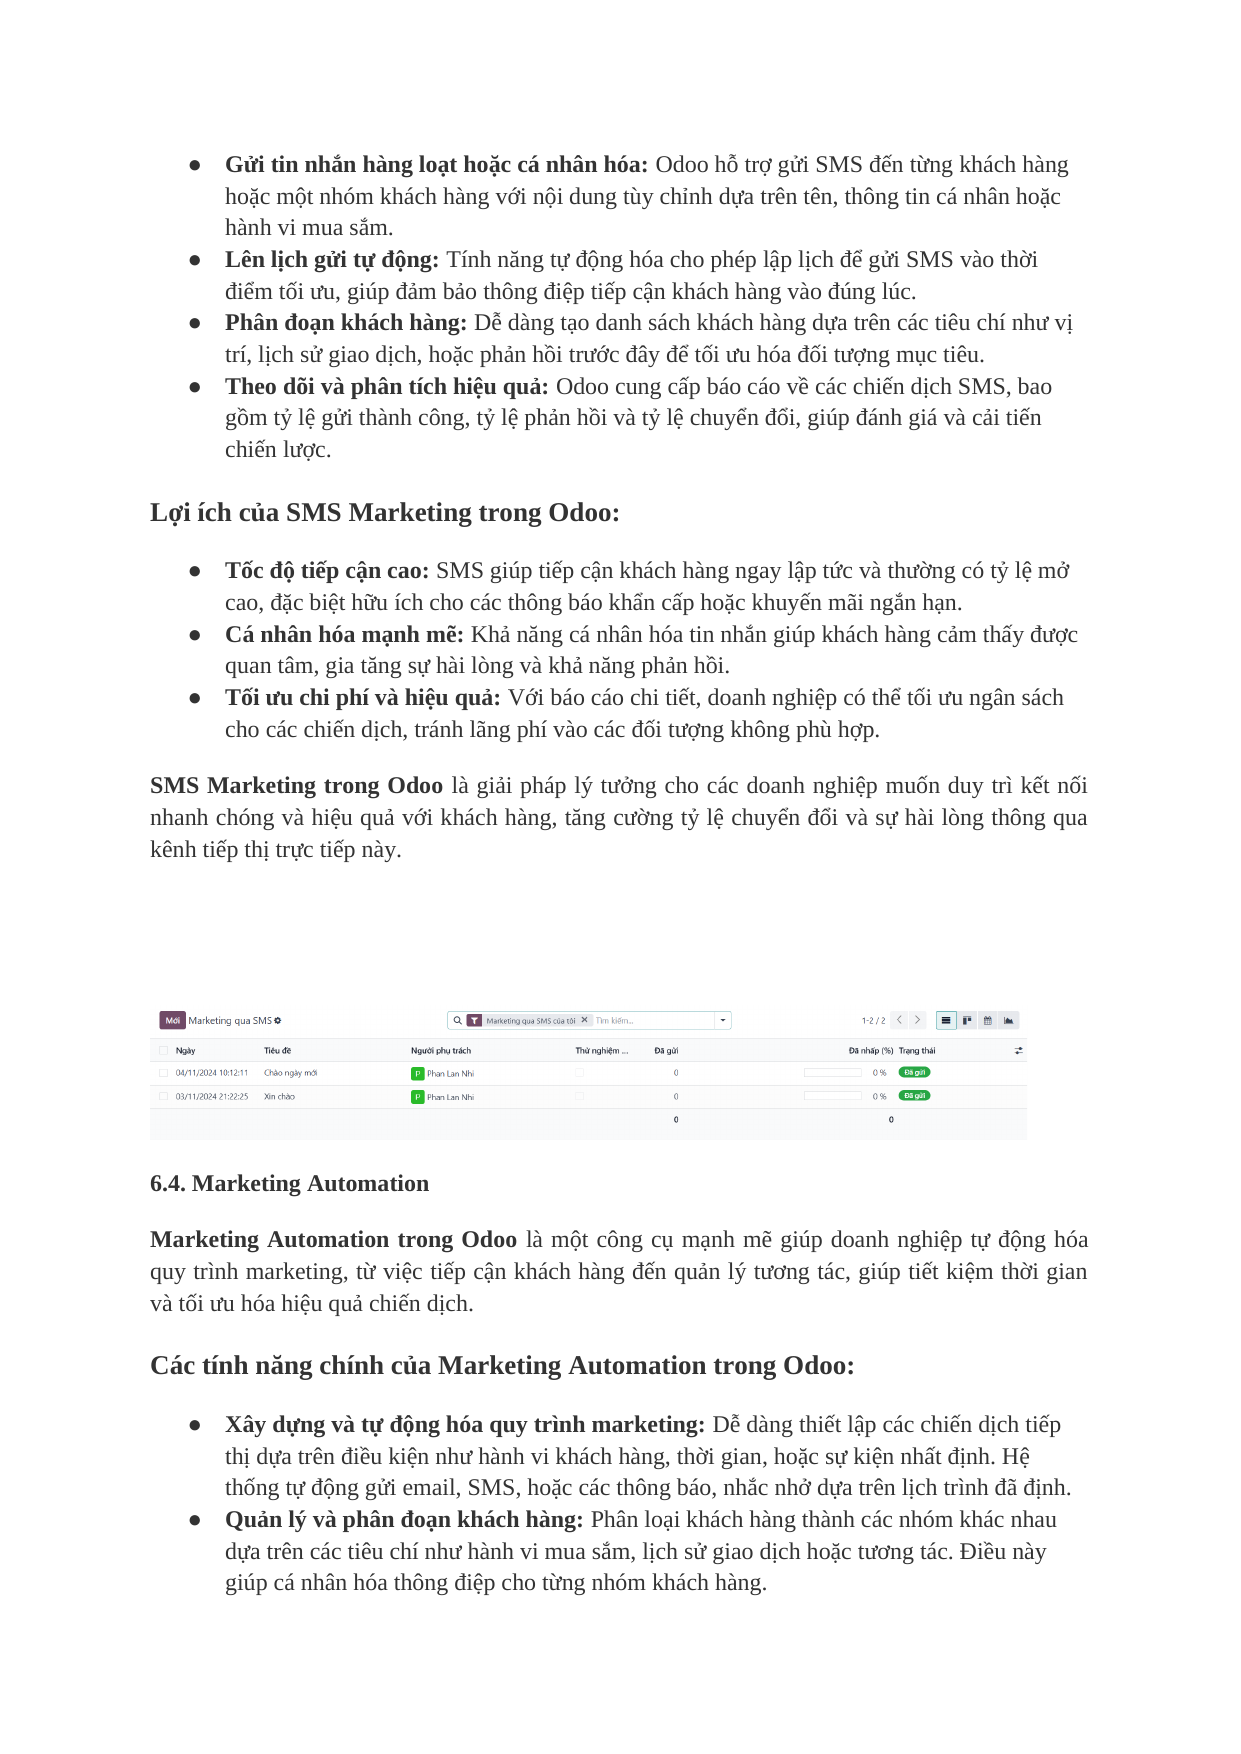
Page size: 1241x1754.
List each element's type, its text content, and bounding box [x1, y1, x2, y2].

list Gửi tin nhắn hàng loạt hoặc cá nhân hóa: Odoo hỗ trợ gửi SMS đến từng khách hàng hoặc một nhóm khách hàng với nội dung tùy chỉnh dựa trên tên, thông tin cá nhân hoặc hành vi mua sắm. [187, 150, 1090, 241]
subtitle Các tính năng chính của Marketing Automation trong Odoo: [150, 1349, 1090, 1381]
list Phân đoạn khách hàng: Dễ dàng tạo danh sách khách hàng dựa trên các tiêu chí như vị trí, lịch sử giao dịch, hoặc phản hồi trước đây để tối ưu hóa đối tượng mục tiêu. [187, 308, 1090, 368]
list Cá nhân hóa mạnh mẽ: Khả năng cá nhân hóa tin nhắn giúp khách hàng cảm thấy được quan tâm, gia tăng sự hài lòng và khả năng phản hồi. [187, 620, 1090, 679]
list Quản lý và phân đoạn khách hàng: Phân loại khách hàng thành các nhóm khác nhau dựa trên các tiêu chí như hành vi mua sắm, lịch sử giao dịch hoặc tương tác. Điều này giúp cá nhân hóa thông điệp cho từng nhóm khách hàng. [187, 1505, 1090, 1596]
subtitle Lợi ích của SMS Marketing trong Odoo: [150, 496, 1090, 527]
text SMS Marketing trong Odoo là giải pháp lý tưởng cho các doanh nghiệp muốn duy trì kết nối nhanh chóng và hiệu quả với khách hàng, tăng cường tỷ lệ chuyển đổi và sự hài lòng thông qua kênh tiếp thị trực tiếp này. [150, 772, 1090, 862]
list Tốc độ tiếp cận cao: SMS giúp tiếp cận khách hàng ngay lập tức và thường có tỷ lệ mở cao, đặc biệt hữu ích cho các thông báo khẩn cấp hoặc khuyến mãi ngắn hạn. [187, 557, 1090, 616]
picture [150, 1005, 1028, 1140]
list Lên lịch gửi tự động: Tính năng tự động hóa cho phép lập lịch để gửi SMS vào thời điểm tối ưu, giúp đảm bảo thông điệp tiếp cận khách hàng vào đúng lúc. [187, 245, 1090, 304]
list Theo dõi và phân tích hiệu quả: Odoo cung cấp báo cáo về các chiến dịch SMS, bao gồm tỷ lệ gửi thành công, tỷ lệ phản hồi và tỷ lệ chuyển đổi, giúp đánh giá và cải tiến chiến lược. [187, 372, 1090, 463]
list Tối ưu chi phí và hiệu quả: Với báo cáo chi tiết, doanh nghiệp có thể tối ưu ngân sách cho các chiến dịch, tránh lãng phí vào các đối tượng không phù hợp. [187, 683, 1090, 742]
text Marketing Automation trong Odoo là một công cụ mạnh mẽ giúp doanh nghiệp tự động hóa quy trình marketing, từ việc tiếp cận khách hàng đến quản lý tương tác, giúp tiết kiệm thời gian và tối ưu hóa hiệu quả chiến dịch. [150, 1225, 1090, 1316]
list Xây dựng và tự động hóa quy trình marketing: Dễ dàng thiết lập các chiến dịch tiếp thị dựa trên điều kiện như hành vi khách hàng, thời gian, hoặc sự kiện nhất định. Hệ thống tự động gửi email, SMS, hoặc các thông báo, nhắc nhở dựa trên lịch trình đã định. [187, 1410, 1090, 1501]
text 6.4. Marketing Automation [150, 1168, 1090, 1196]
